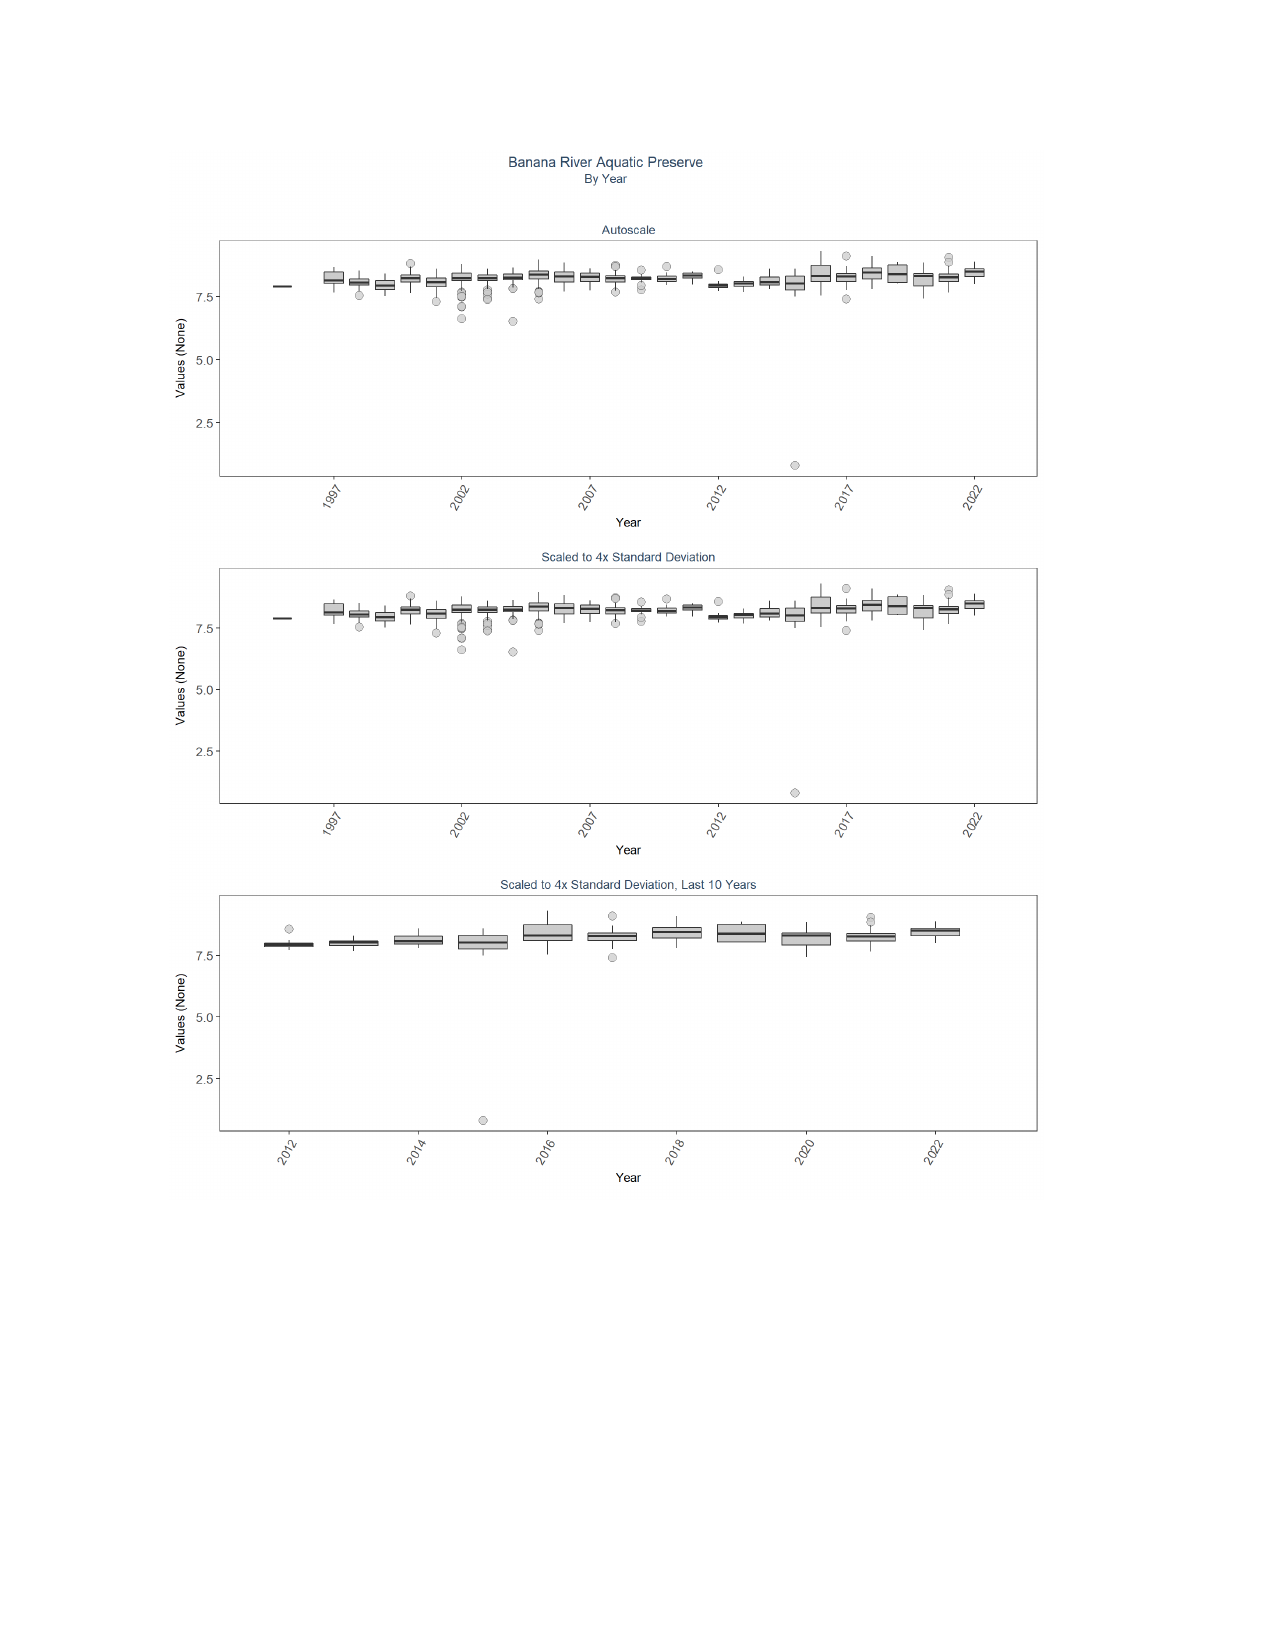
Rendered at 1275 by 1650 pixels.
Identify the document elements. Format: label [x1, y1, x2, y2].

picture [168, 150, 1044, 1200]
